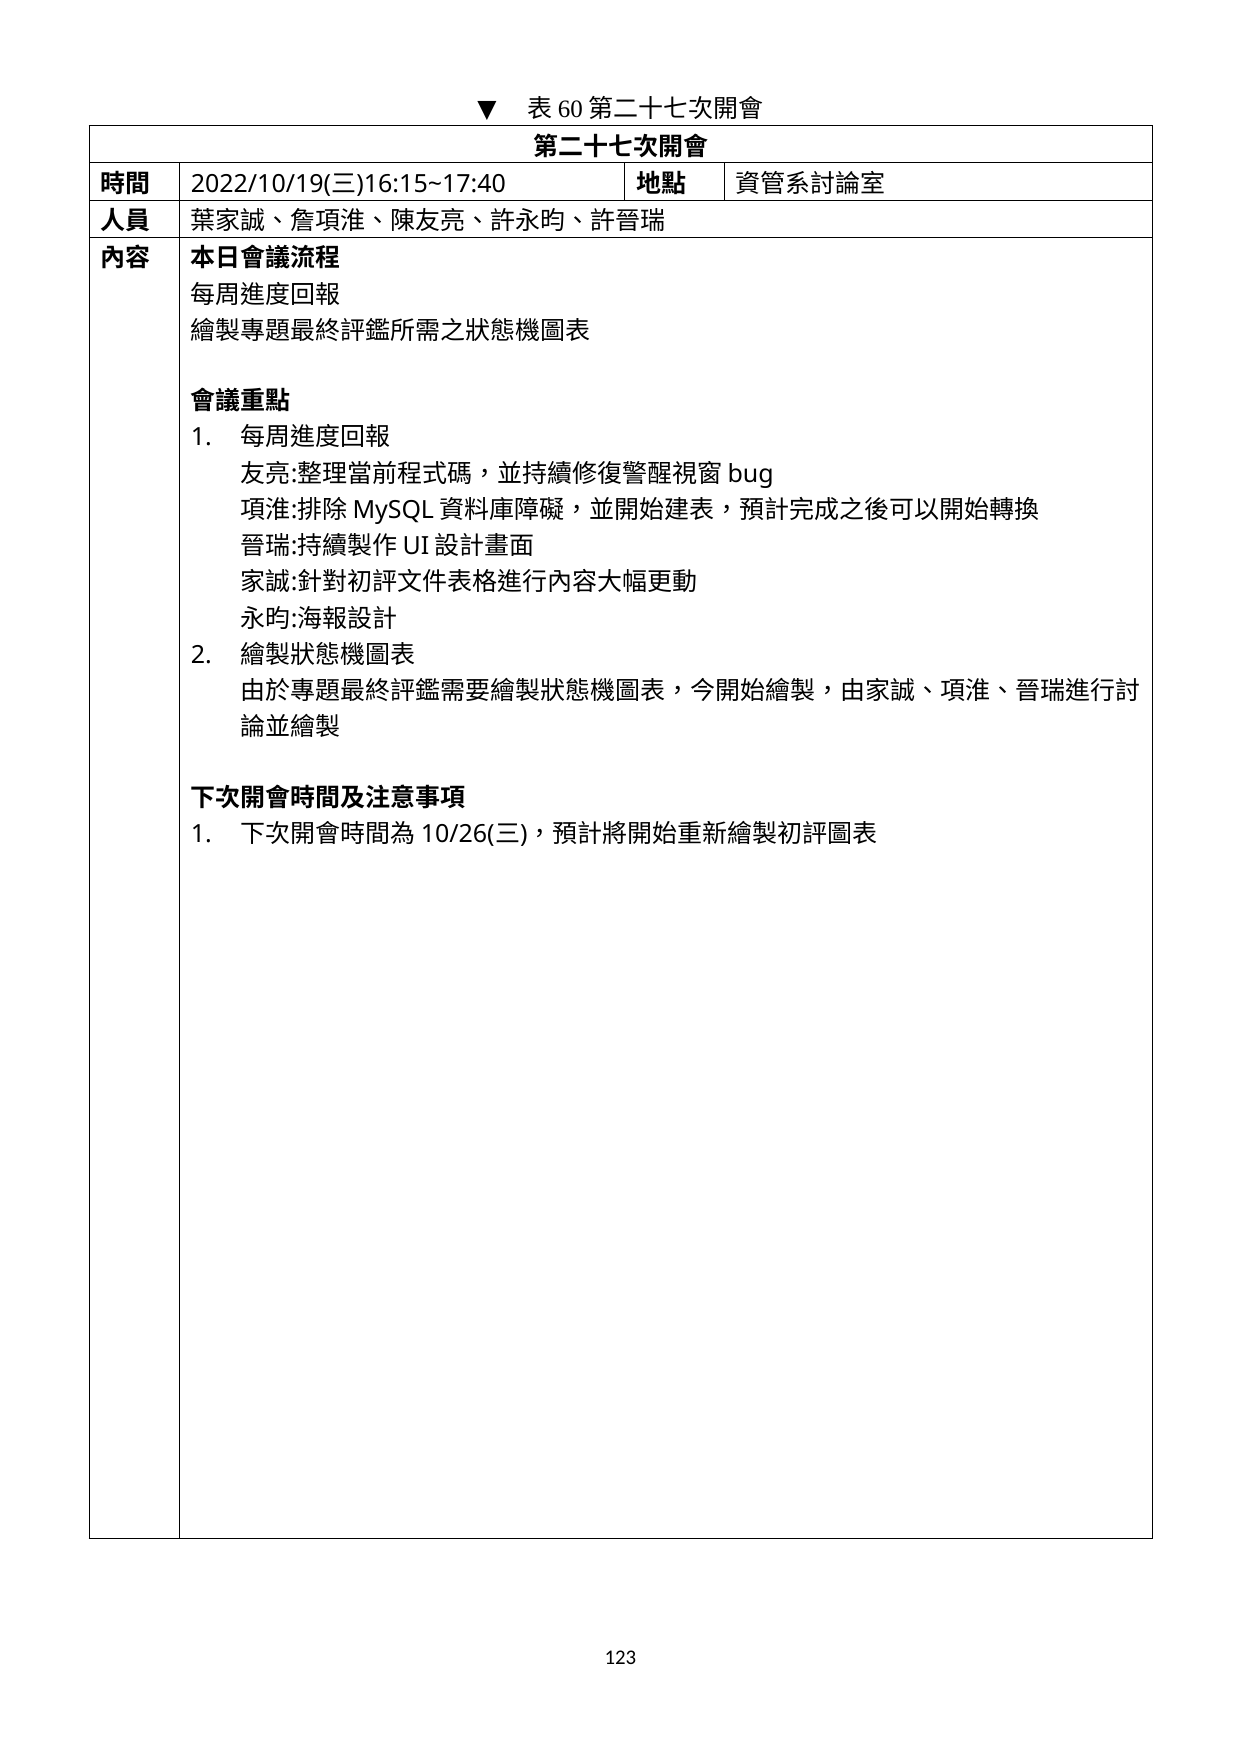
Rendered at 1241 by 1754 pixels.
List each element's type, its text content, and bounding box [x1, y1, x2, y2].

table_cell 時間 [90, 163, 179, 199]
table_cell 本日會議流程 每周進度回報 繪製專題最終評鑑所需之狀態機圖表 會議重點 每周進度回報 友亮:整理當前程式碼，並持續修復警醒視窗bug 項淮:排除MySQL資料庫障礙，並開始建表，預計完成之後可以開始轉換 晉瑞:持續製作UI設計畫面 家誠:針對初評文件表格進行內容大幅更動 永昀:海報設計 繪製狀態機圖表 由於專題最終評鑑需要繪製狀態機圖表，今開始繪製，由家誠、項淮、晉瑞進行討論並繪製 下次開會時間及注意事項 下次開會時間為10/26(三)，預計將開始重新繪製初評圖表 [180, 238, 1152, 1538]
table_cell 葉家誠、詹項淮、陳友亮、許永昀、許晉瑞 [180, 201, 1152, 237]
table_cell 2022/10/19(三)16:15~17:40 [180, 163, 624, 199]
list 表 60 第二十七次開會 [89, 89, 1152, 125]
table_cell 人員 [90, 201, 179, 237]
table_cell 地點 [625, 163, 724, 199]
table_cell 資管系討論室 [725, 163, 1152, 199]
table_cell 內容 [90, 238, 179, 1538]
table_header 第二十七次開會 [90, 126, 1152, 162]
